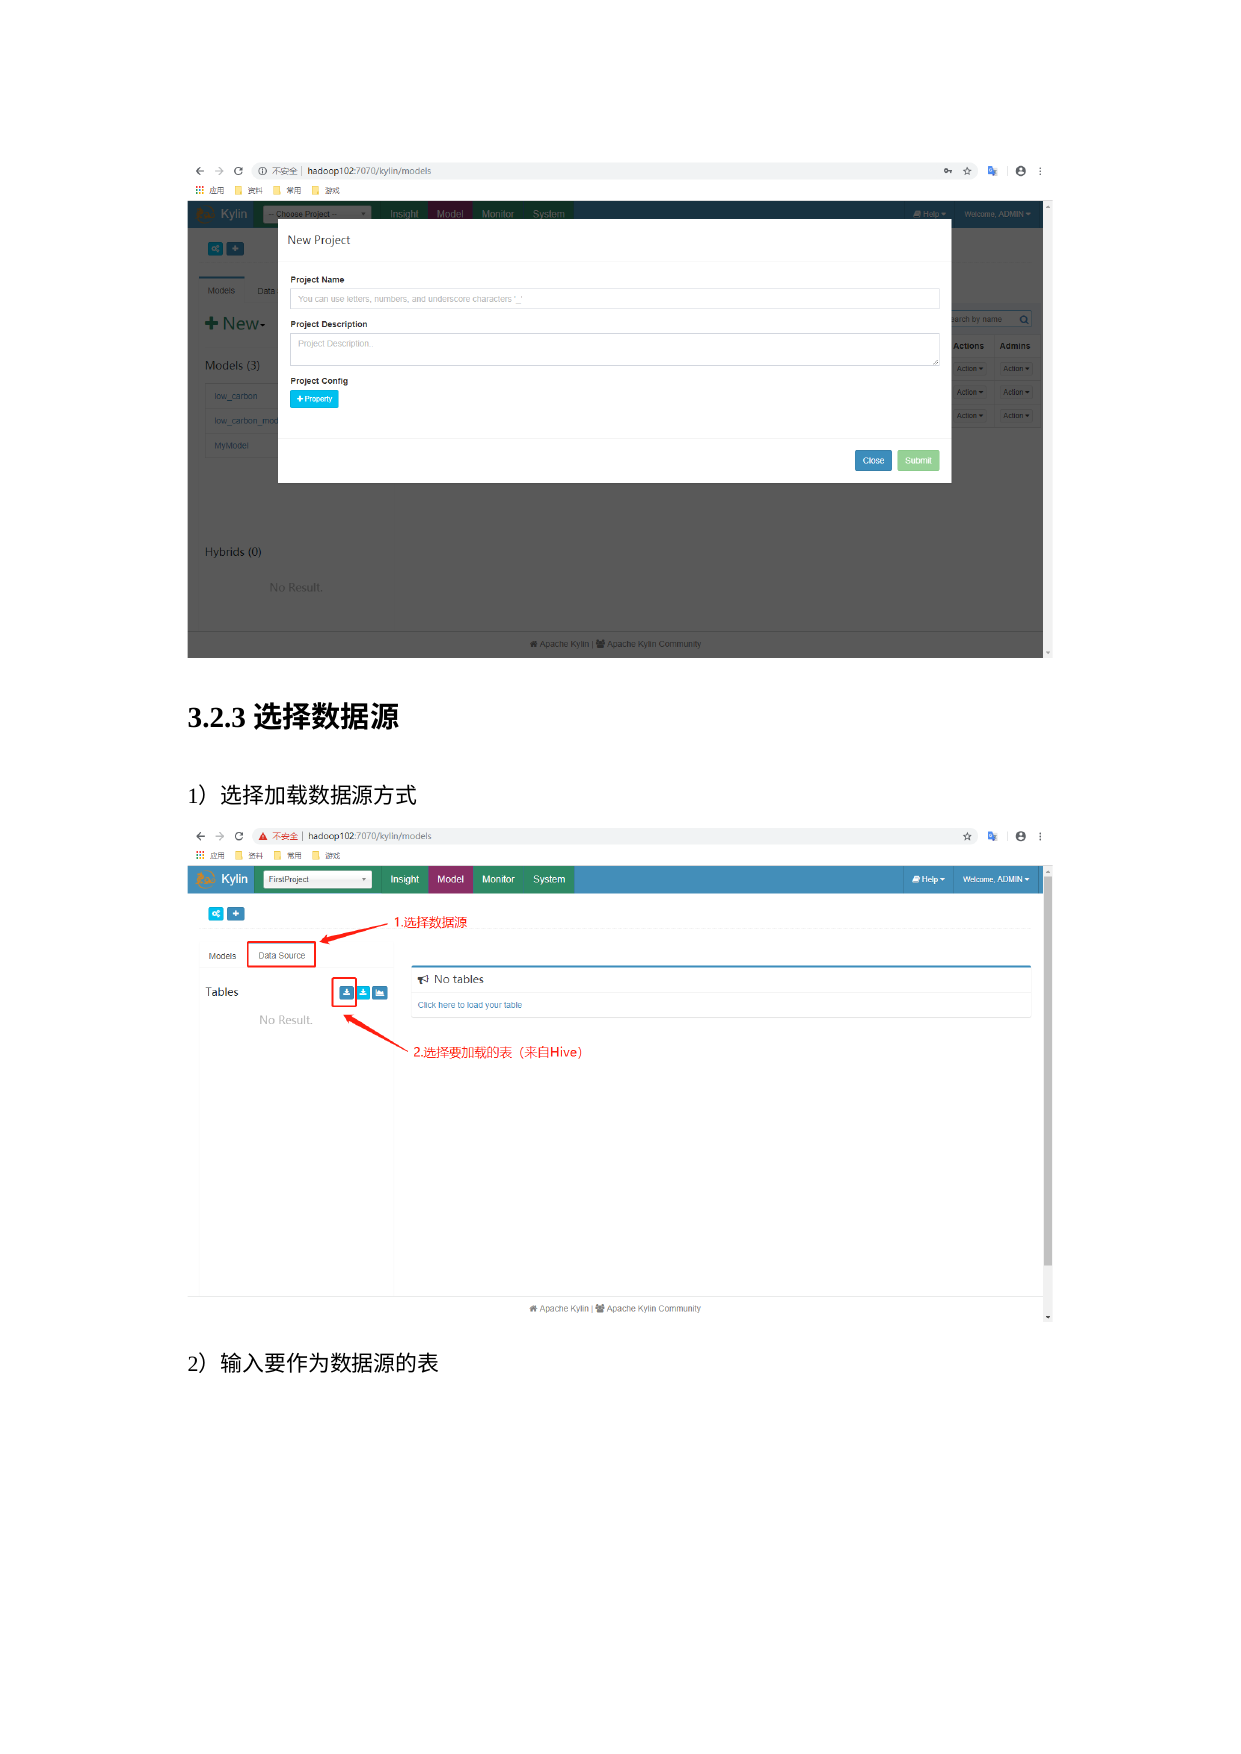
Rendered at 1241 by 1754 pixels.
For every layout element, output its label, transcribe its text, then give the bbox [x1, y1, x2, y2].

text 2）输入要作为数据源的表 [187, 1346, 1053, 1378]
subtitle 3.2.3 选择数据源 [187, 682, 1053, 747]
text 1）选择加载数据源方式 [187, 777, 1053, 810]
picture [187, 825, 1053, 1322]
picture [187, 162, 1053, 658]
